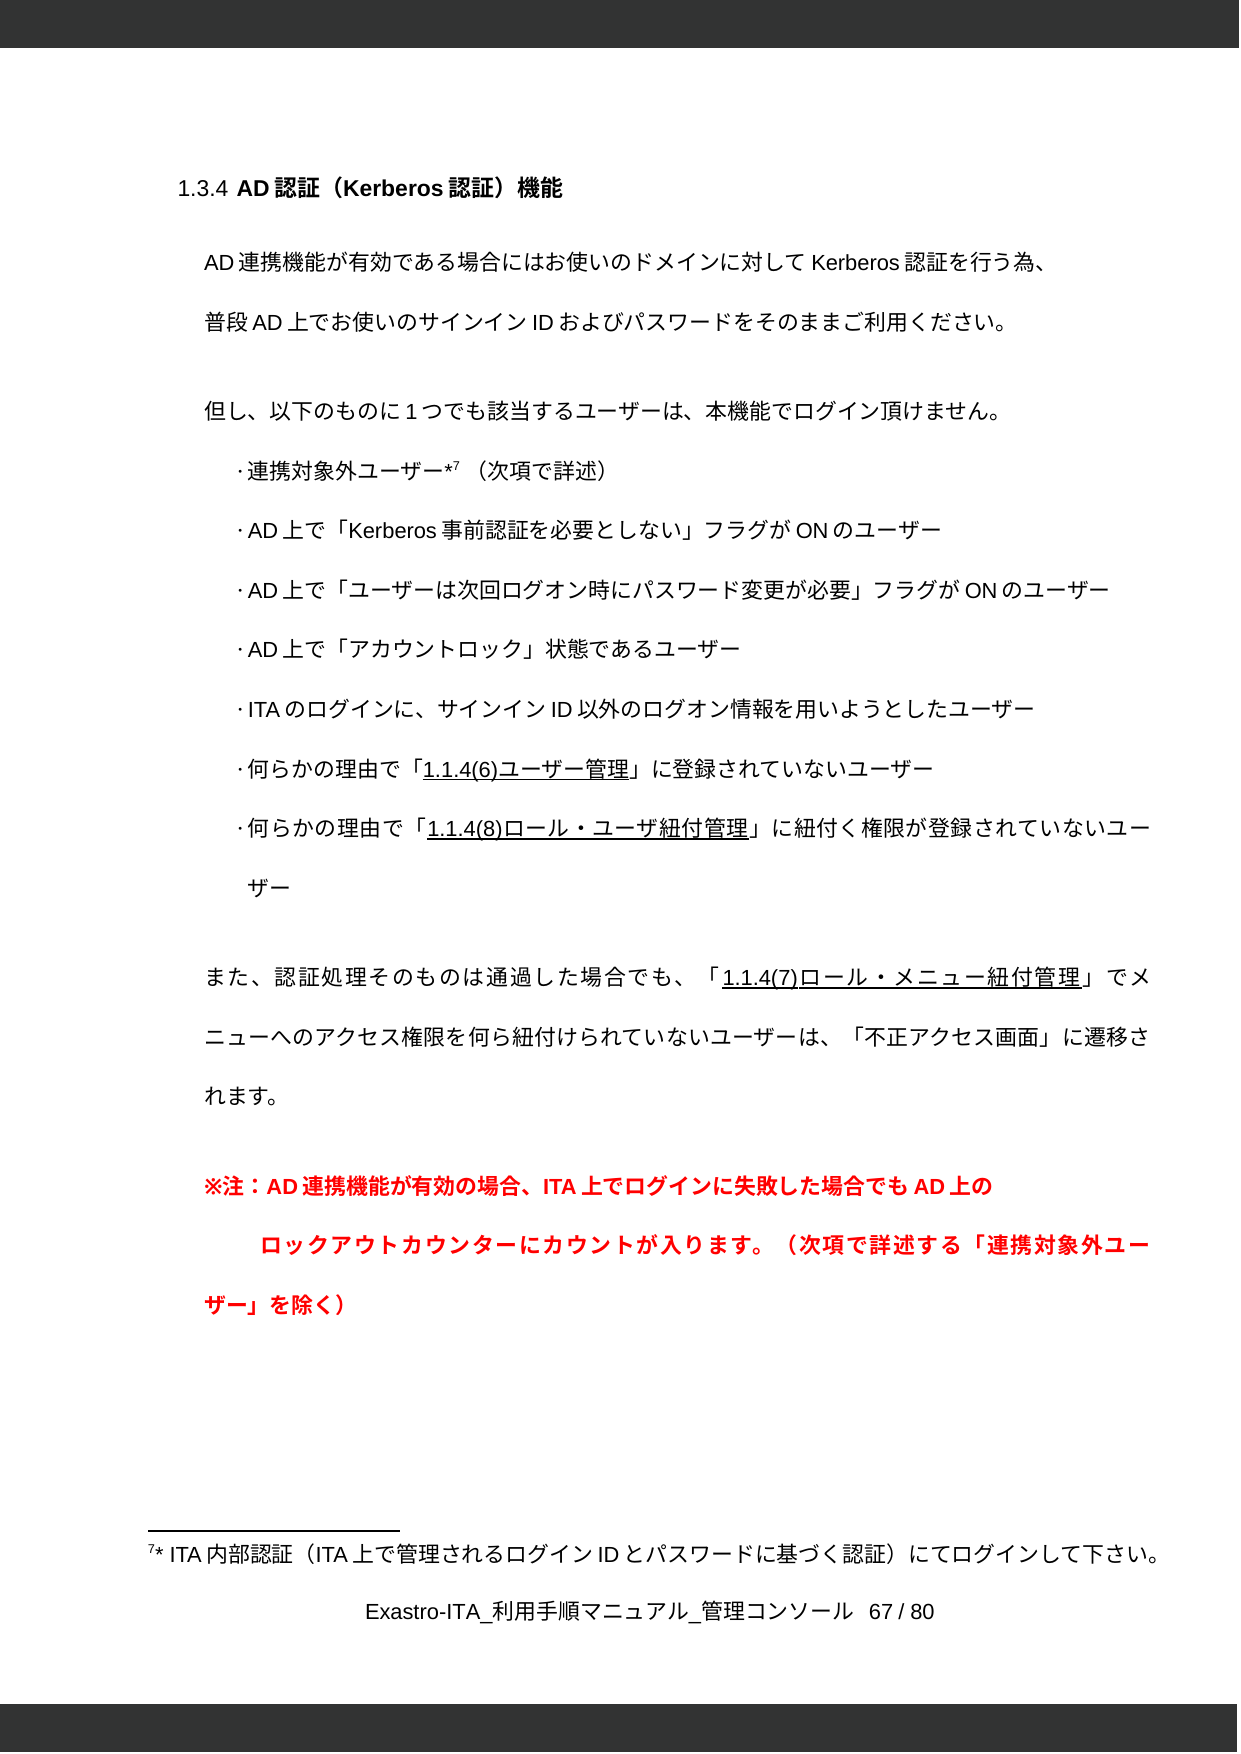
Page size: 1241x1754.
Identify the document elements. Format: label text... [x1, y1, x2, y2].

list ITAのログインに、サインインID以外のログオン情報を用いようとしたユーザー [236, 678, 1152, 738]
subtitle AD認証（Kerberos認証）機能 [177, 157, 1152, 216]
list AD上で「ユーザーは次回ログオン時にパスワード変更が必要」フラグがONのユーザー [236, 559, 1152, 618]
text ※注：AD連携機能が有効の場合、ITA上でログインに失敗した場合でもAD上の [204, 1155, 1152, 1214]
list 何らかの理由で「1.1.4(6)ユーザー管理」に登録されていないユーザー [236, 738, 1152, 797]
list 何らかの理由で「1.1.4(8)ロール・ユーザ紐付管理」に紐付く権限が登録されていないユーザー [236, 797, 1152, 916]
text ロックアウトカウンターにカウントが入ります。（次項で詳述する「連携対象外ユーザー」を除く） [204, 1214, 1152, 1333]
list 連携対象外ユーザー* （次項で詳述） [236, 440, 1152, 499]
text 普段AD上でお使いのサインインIDおよびパスワードをそのままご利用ください。 [204, 291, 1152, 350]
picture [0, 0, 1239, 48]
picture [0, 1704, 1237, 1752]
text 但し、以下のものに1つでも該当するユーザーは、本機能でログイン頂けません。 [204, 380, 1152, 440]
text AD連携機能が有効である場合にはお使いのドメインに対してKerberos認証を行う為、 [204, 231, 1152, 291]
list AD上で「アカウントロック」状態であるユーザー [236, 618, 1152, 678]
text また、認証処理そのものは通過した場合でも、「1.1.4(7)ロール・メニュー紐付管理」でメニューへのアクセス権限を何ら紐付けられていないユーザーは、「不正アクセス画面」に遷移されます。 [204, 946, 1152, 1125]
list AD上で「Kerberos事前認証を必要としない」フラグがONのユーザー [236, 499, 1152, 559]
